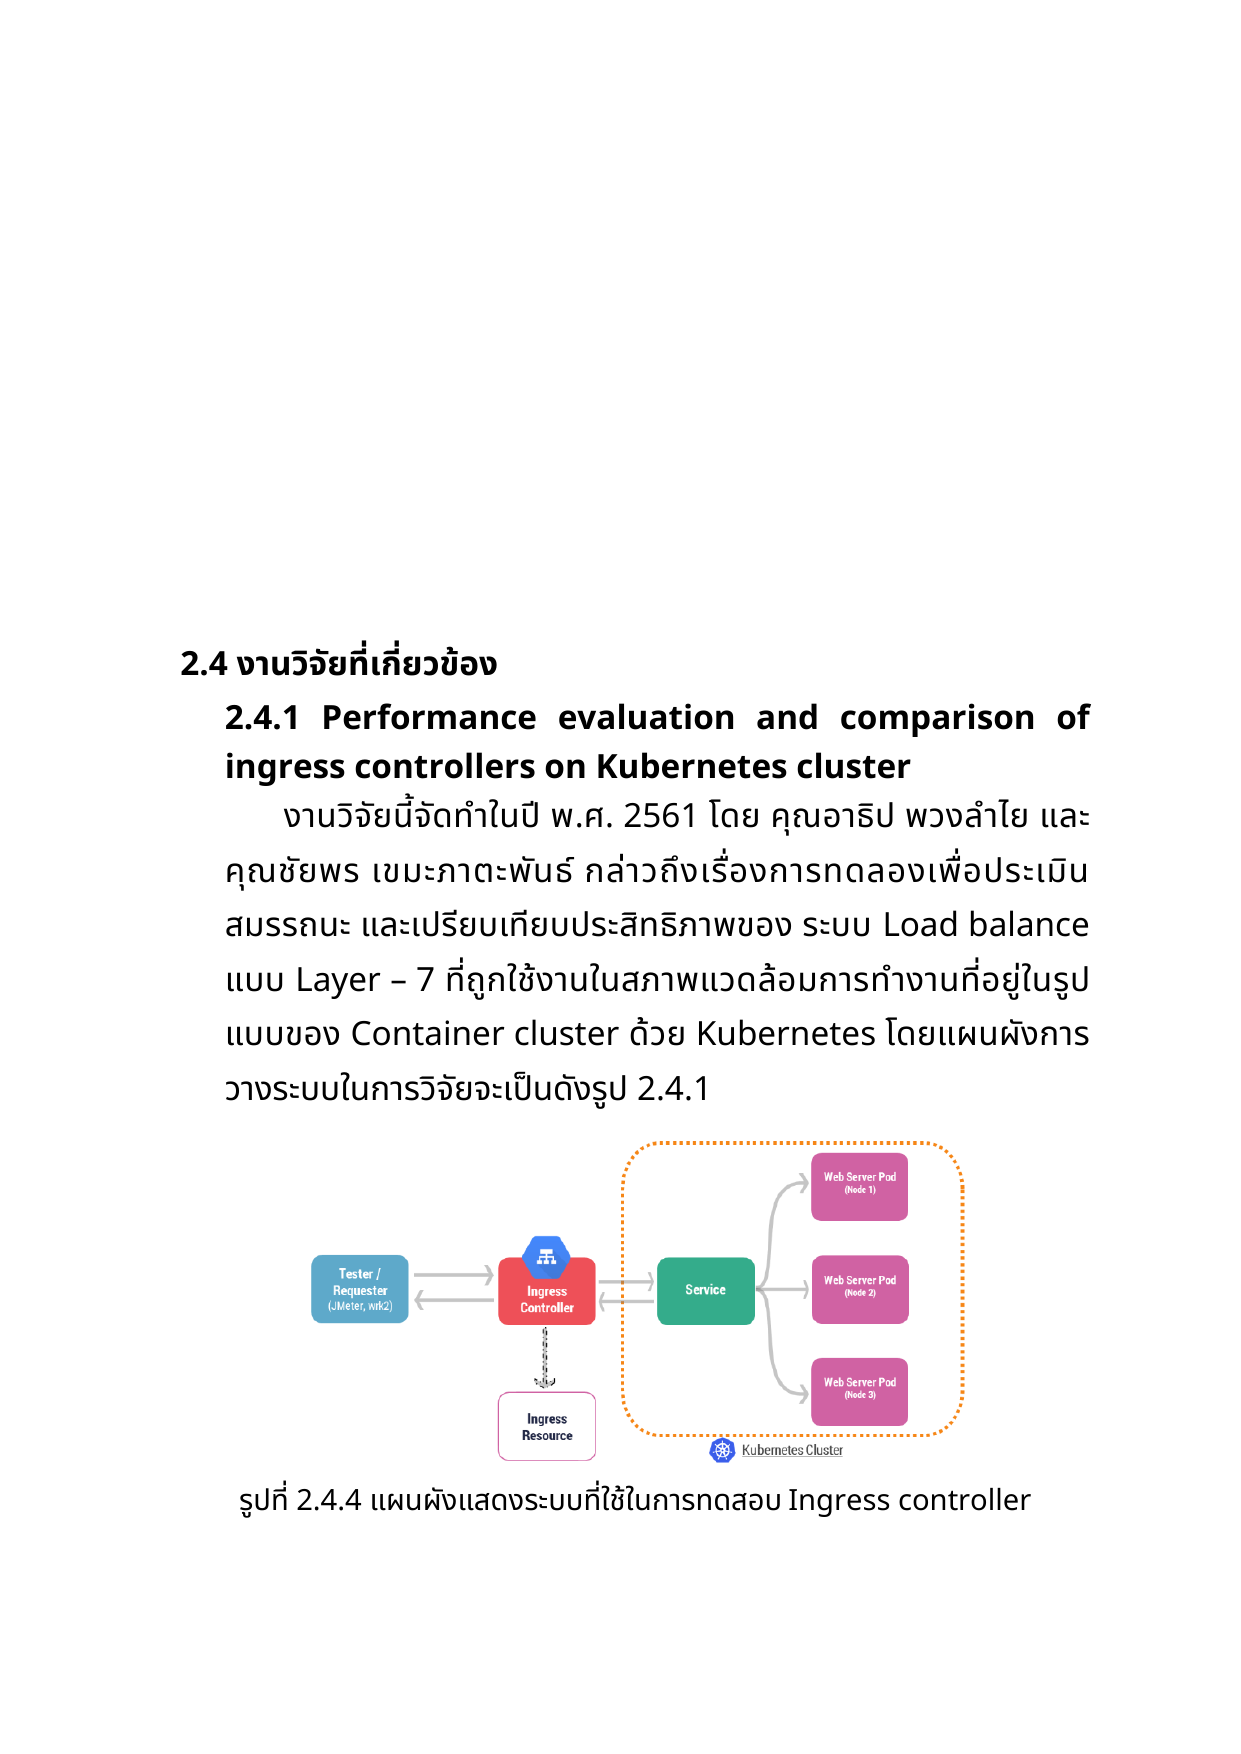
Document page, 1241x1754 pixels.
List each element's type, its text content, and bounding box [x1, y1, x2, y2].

text รูปที่ 2.4.4 แผนผังแสดงระบบที่ใช้ในการทดสอบIngress controller [180, 1479, 1090, 1524]
text 2.4 งานวิจัยที่เกี่ยวข้อง [180, 639, 1090, 690]
picture [283, 1119, 1012, 1478]
text 2.4.1 Performance evaluation and comparison of ingress controllers on Kubernetes cluster [224, 694, 1090, 788]
text งานวิจัยนี้จัดทำในปี พ.ศ. 2561 โดย คุณอาธิป พวงลำไย และ คุณชัยพร เขมะภาตะพันธ์ กล่าวถึงเรื่องการทดลองเพื่อประเมินสมรรถนะ และเปรียบเทียบประสิทธิภาพของ ระบบ Load balance แบบ Layer – 7 ที่ถูกใช้งานในสภาพแวดล้อมการทำงานที่อยู่ในรูปแบบของ Container cluster ด้วย Kubernetes โดยแผนผังการวางระบบในการวิจัยจะเป็นดังรูป 2.4.1 [224, 792, 1090, 1115]
